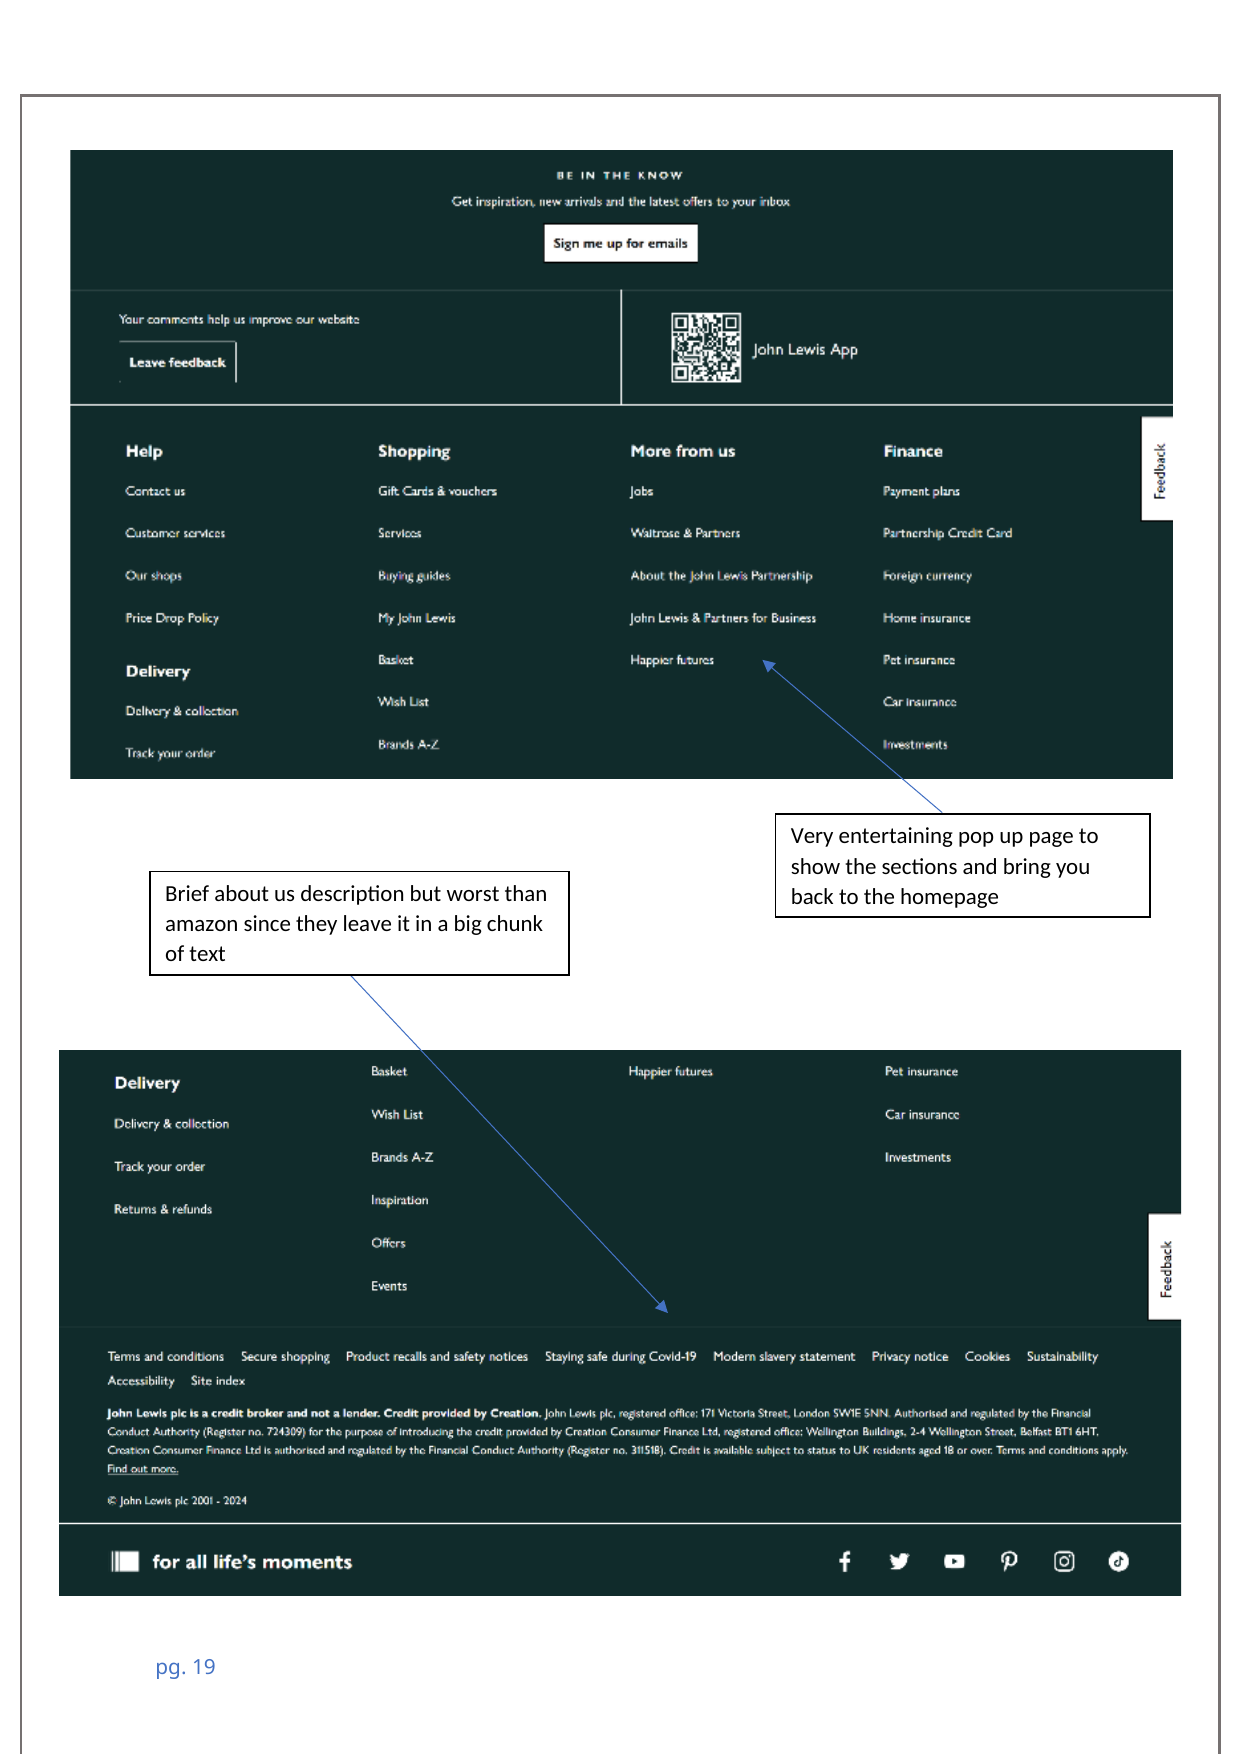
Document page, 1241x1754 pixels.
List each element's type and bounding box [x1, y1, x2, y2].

picture [59, 1050, 1182, 1596]
picture [70, 150, 1173, 779]
